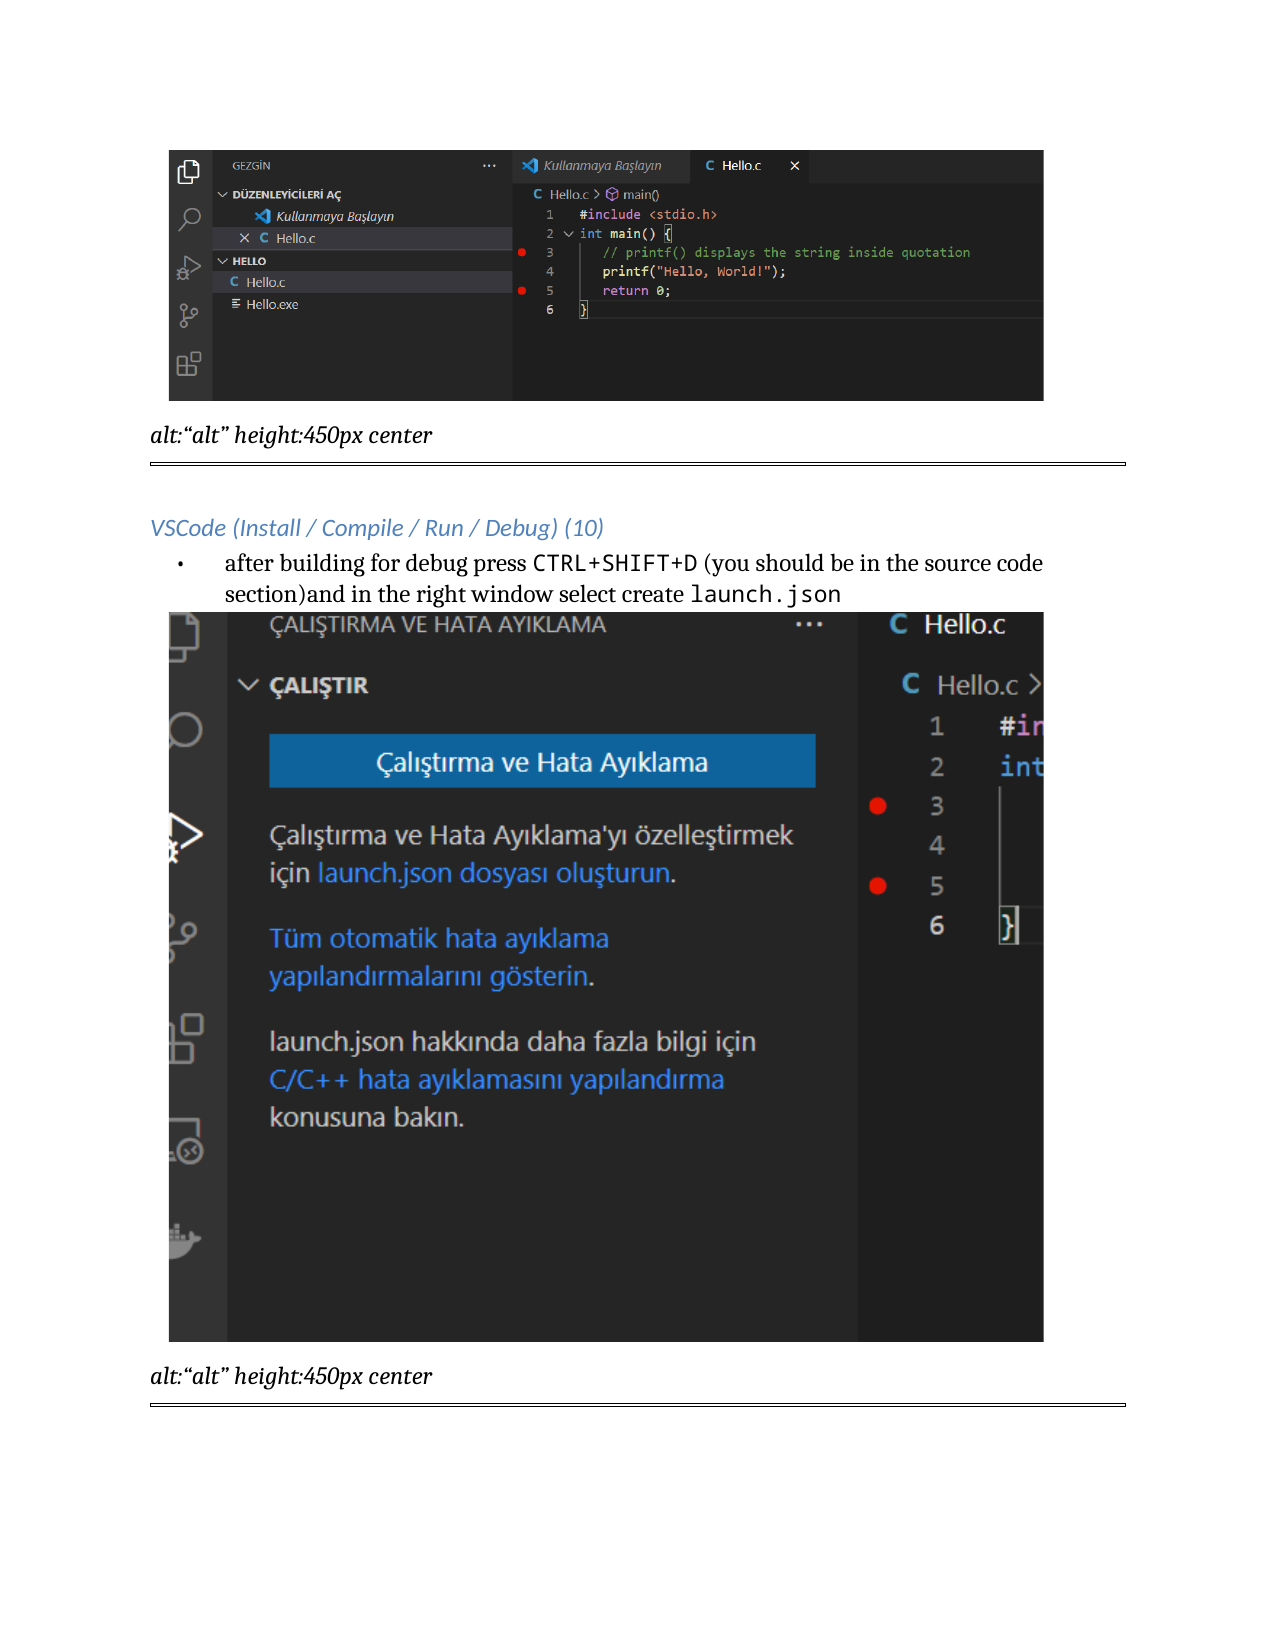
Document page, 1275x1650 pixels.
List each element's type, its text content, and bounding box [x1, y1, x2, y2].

picture [168, 612, 1044, 1342]
subtitle VSCode (Install / Compile / Run / Debug) (10) [150, 512, 1125, 543]
list after building for debug press CTRL+SHIFT+D (you should be in the source code section)and in the right window select create launch.json [175, 546, 1125, 609]
picture [168, 150, 1044, 401]
text alt:“alt” height:450px center [150, 421, 1125, 450]
text alt:“alt” height:450px center [150, 1362, 1125, 1391]
